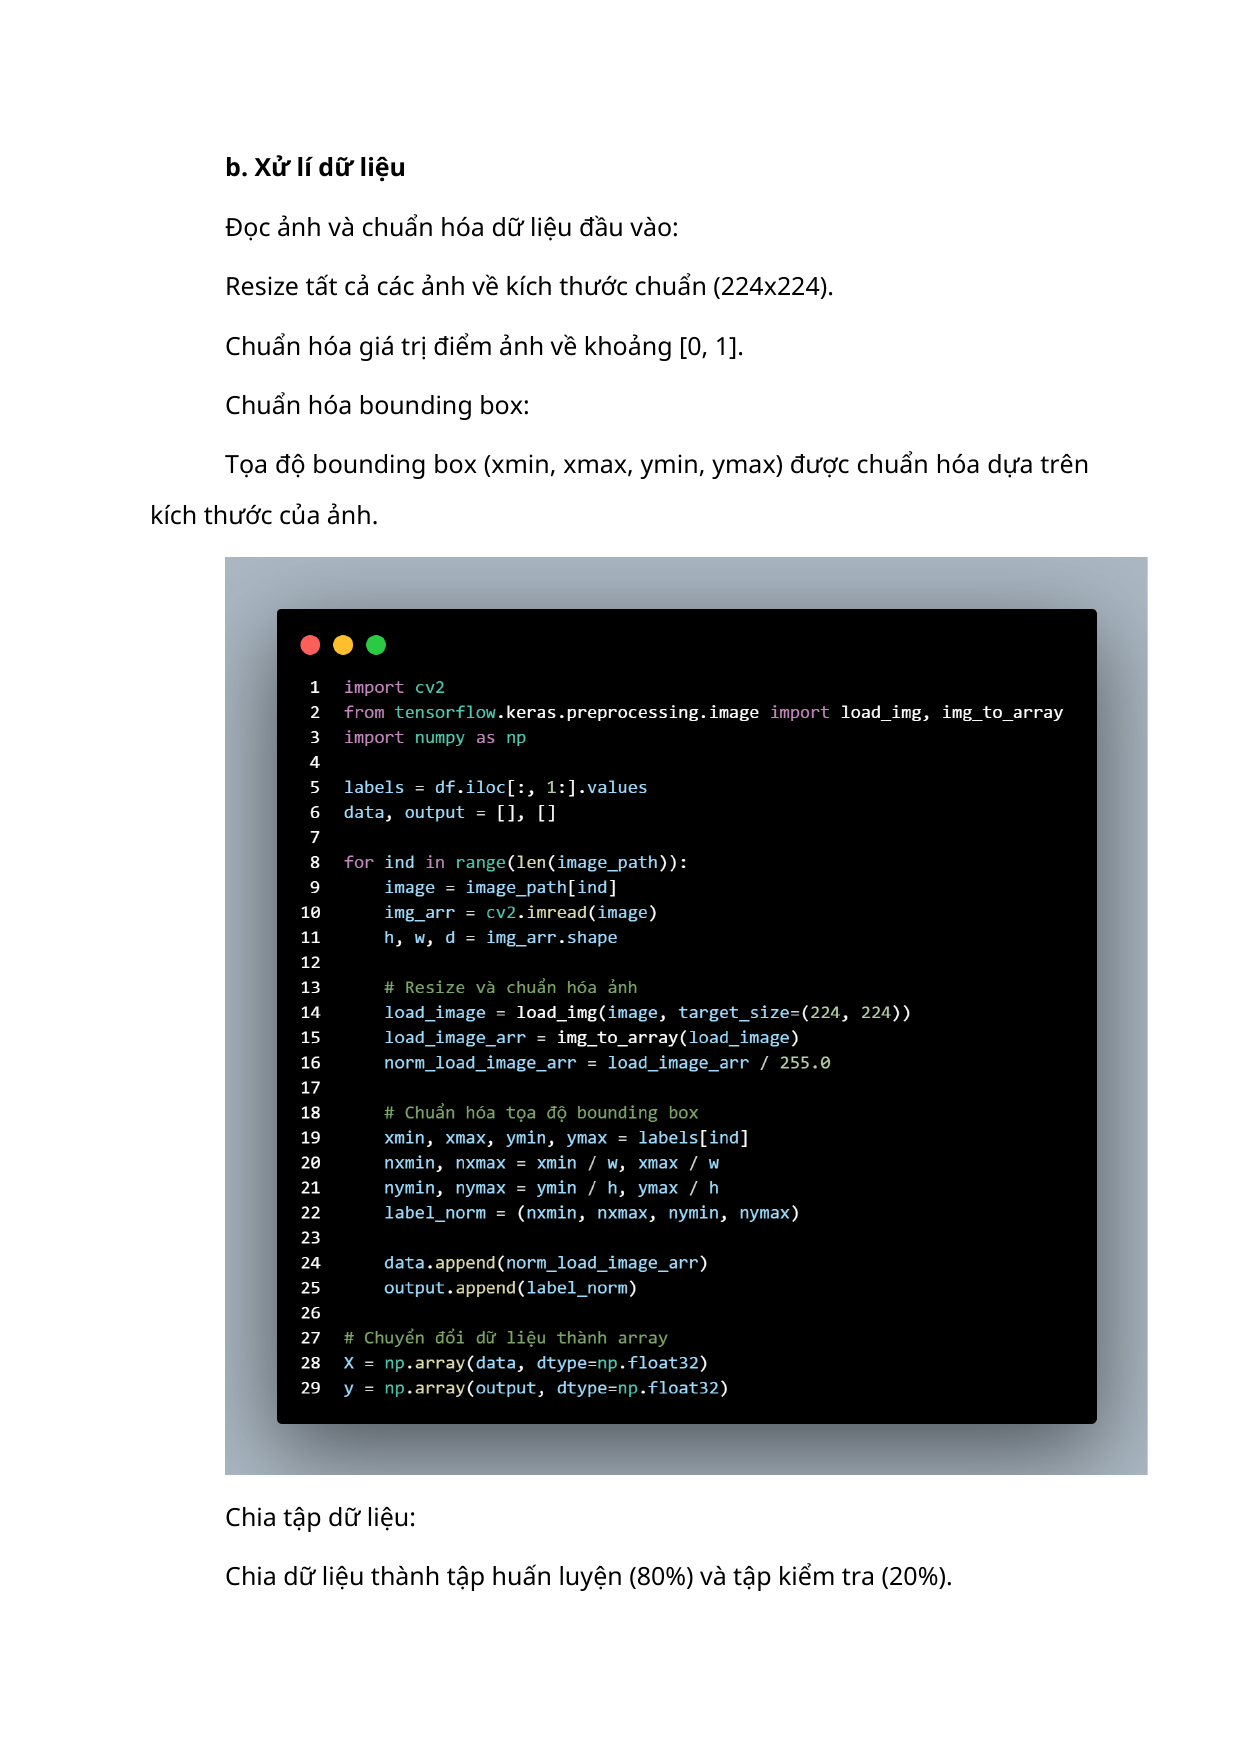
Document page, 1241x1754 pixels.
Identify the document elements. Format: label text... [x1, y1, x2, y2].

text Chia dữ liệu thành tập huấn luyện (80%) và tập kiểm tra (20%). [150, 1559, 1090, 1593]
text Chuẩn hóa giá trị điểm ảnh về khoảng [0, 1]. [150, 328, 1090, 362]
text Chia tập dữ liệu: [150, 1499, 1090, 1534]
text Resize tất cả các ảnh về kích thước chuẩn (224x224). [150, 269, 1090, 303]
text Đọc ảnh và chuẩn hóa dữ liệu đầu vào: [150, 209, 1090, 243]
picture [225, 557, 1148, 1475]
text Tọa độ bounding box (xmin, xmax, ymin, ymax) được chuẩn hóa dựa trên kích thước của ảnh. [150, 447, 1090, 532]
text Chuẩn hóa bounding box: [150, 387, 1090, 422]
text b. Xử lí dữ liệu [150, 150, 1090, 184]
